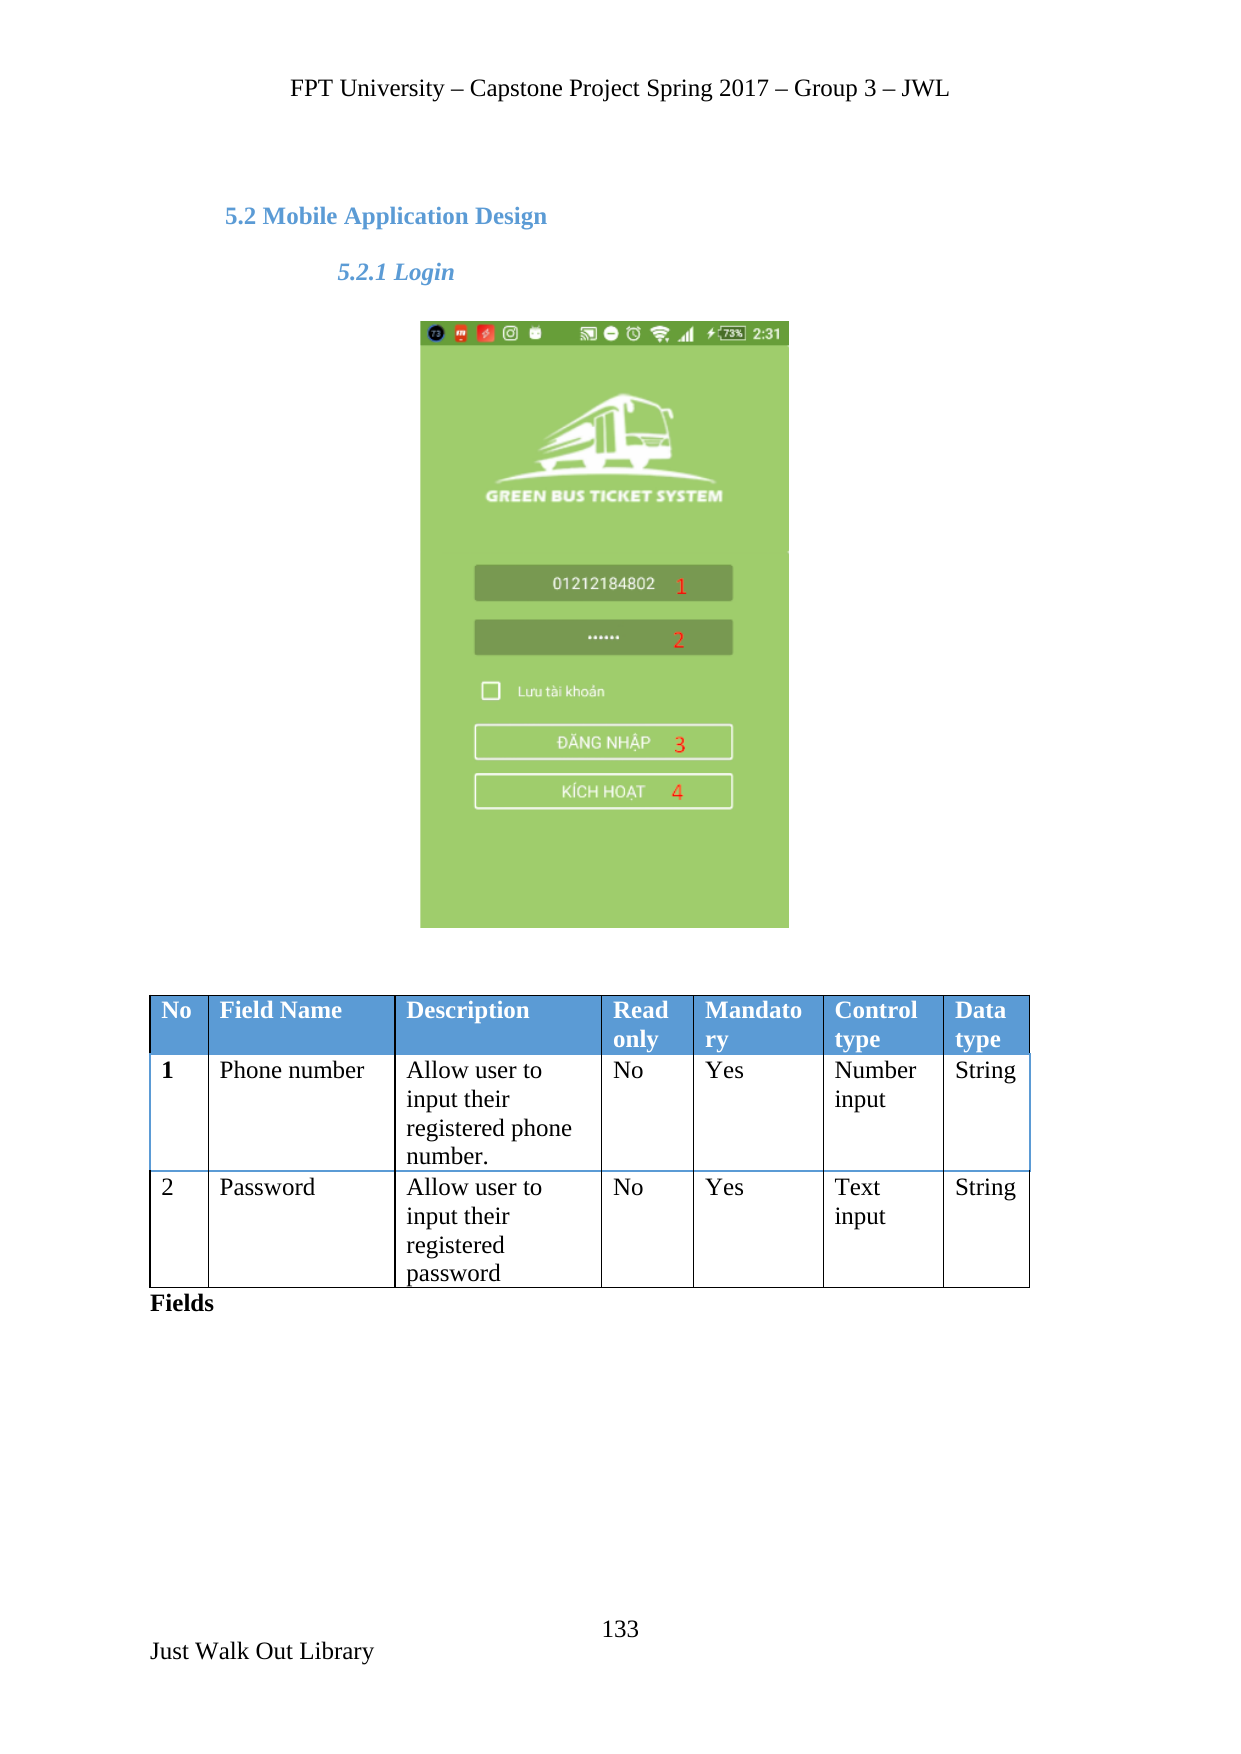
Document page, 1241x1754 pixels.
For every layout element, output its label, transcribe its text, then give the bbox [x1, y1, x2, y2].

picture [420, 321, 789, 928]
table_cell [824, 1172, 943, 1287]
text Fields [150, 1288, 1090, 1317]
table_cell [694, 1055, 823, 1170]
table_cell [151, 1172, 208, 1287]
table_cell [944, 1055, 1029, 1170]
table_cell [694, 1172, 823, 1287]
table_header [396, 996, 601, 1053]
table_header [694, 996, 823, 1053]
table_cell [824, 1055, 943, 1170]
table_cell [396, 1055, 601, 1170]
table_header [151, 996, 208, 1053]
subtitle 5.2 Mobile Application Design [225, 201, 1090, 230]
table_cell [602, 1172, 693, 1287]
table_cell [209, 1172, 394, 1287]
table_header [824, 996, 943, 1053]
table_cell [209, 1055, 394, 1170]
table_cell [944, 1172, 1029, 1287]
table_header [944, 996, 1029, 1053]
subtitle 5.2.1 Login [337, 257, 1090, 285]
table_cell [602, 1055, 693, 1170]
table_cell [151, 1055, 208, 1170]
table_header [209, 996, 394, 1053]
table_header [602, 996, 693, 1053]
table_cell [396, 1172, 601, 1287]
